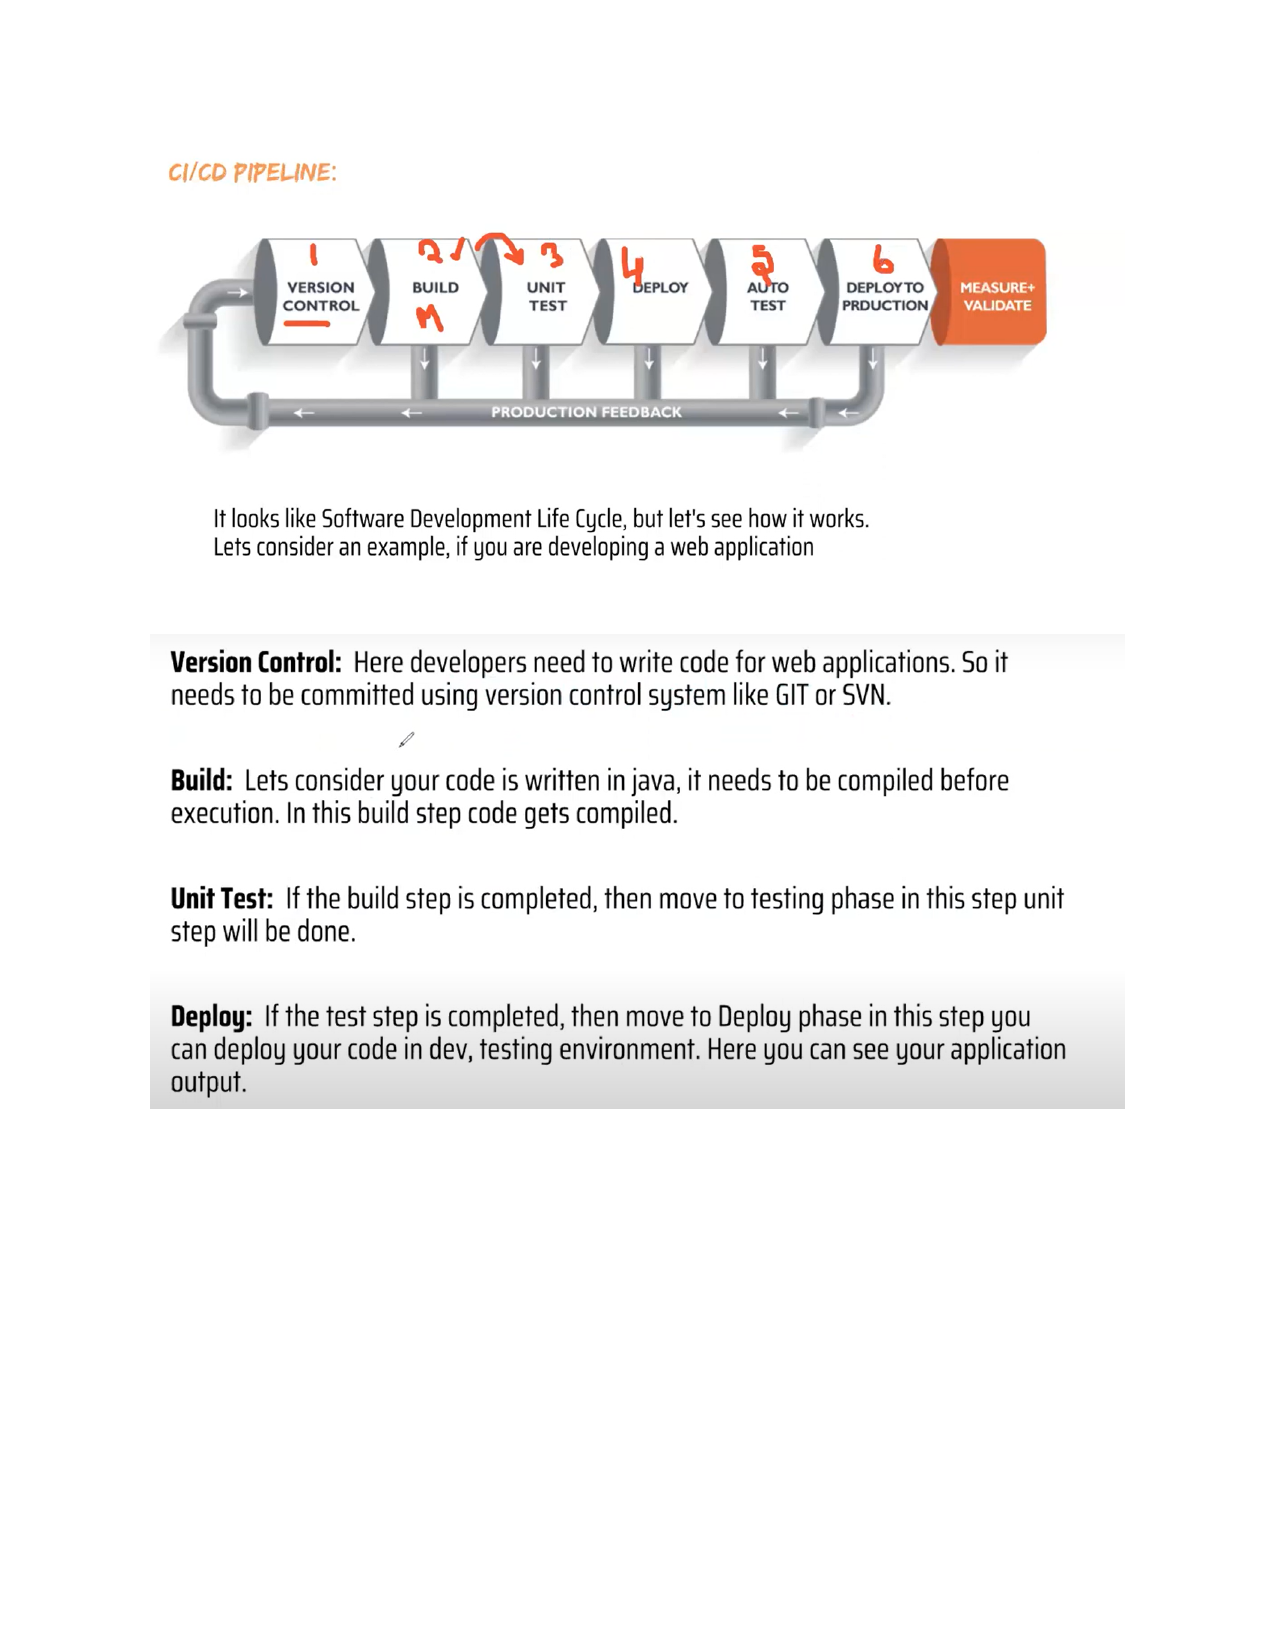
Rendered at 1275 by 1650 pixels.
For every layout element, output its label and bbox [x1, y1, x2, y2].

picture [150, 634, 1125, 1109]
picture [150, 150, 1125, 569]
